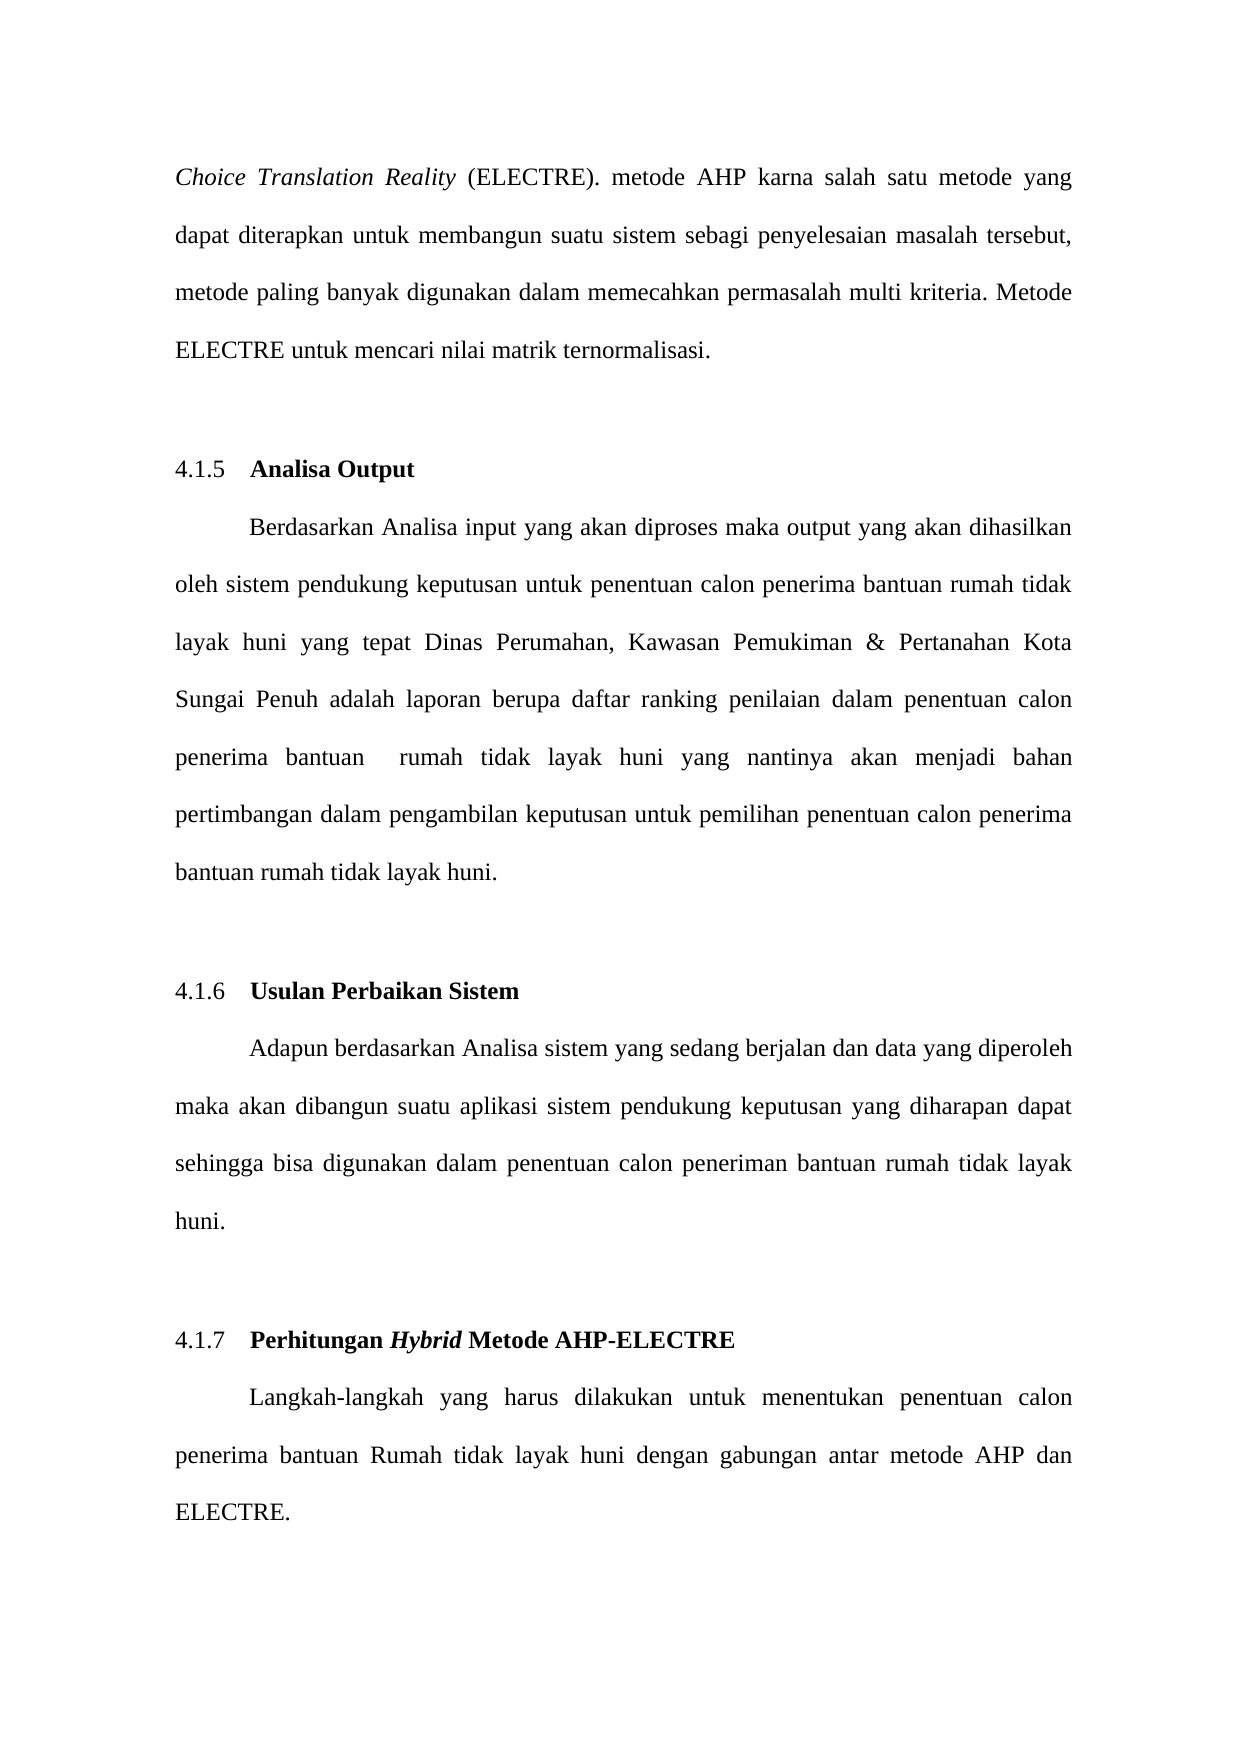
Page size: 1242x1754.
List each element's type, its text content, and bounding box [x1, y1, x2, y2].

text Berdasarkan Analisa input yang akan diproses maka output yang akan dihasilkan oleh sistem pendukung keputusan untuk penentuan calon penerima bantuan rumah tidak layak huni yang tepat Dinas Perumahan, Kawasan Pemukiman & Pertanahan Kota Sungai Penuh adalah laporan berupa daftar ranking penilaian dalam penentuan calon penerima bantuan rumah tidak layak huni yang nantinya akan menjadi bahan pertimbangan dalam pengambilan keputusan untuk pemilihan penentuan calon penerima bantuan rumah tidak layak huni. [175, 512, 1073, 885]
subtitle Usulan Perbaikan Sistem [175, 976, 1073, 1004]
subtitle Analisa Output [175, 454, 1073, 483]
subtitle Perhitungan Hybrid Metode AHP-ELECTRE [175, 1325, 1073, 1354]
text Langkah-langkah yang harus dilakukan untuk menentukan penentuan calon penerima bantuan Rumah tidak layak huni dengan gabungan antar metode AHP dan ELECTRE. [175, 1382, 1073, 1526]
text Adapun berdasarkan Analisa sistem yang sedang berjalan dan data yang diperoleh maka akan dibangun suatu aplikasi sistem pendukung keputusan yang diharapan dapat sehingga bisa digunakan dalam penentuan calon peneriman bantuan rumah tidak layak huni. [175, 1033, 1073, 1234]
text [175, 162, 1073, 364]
